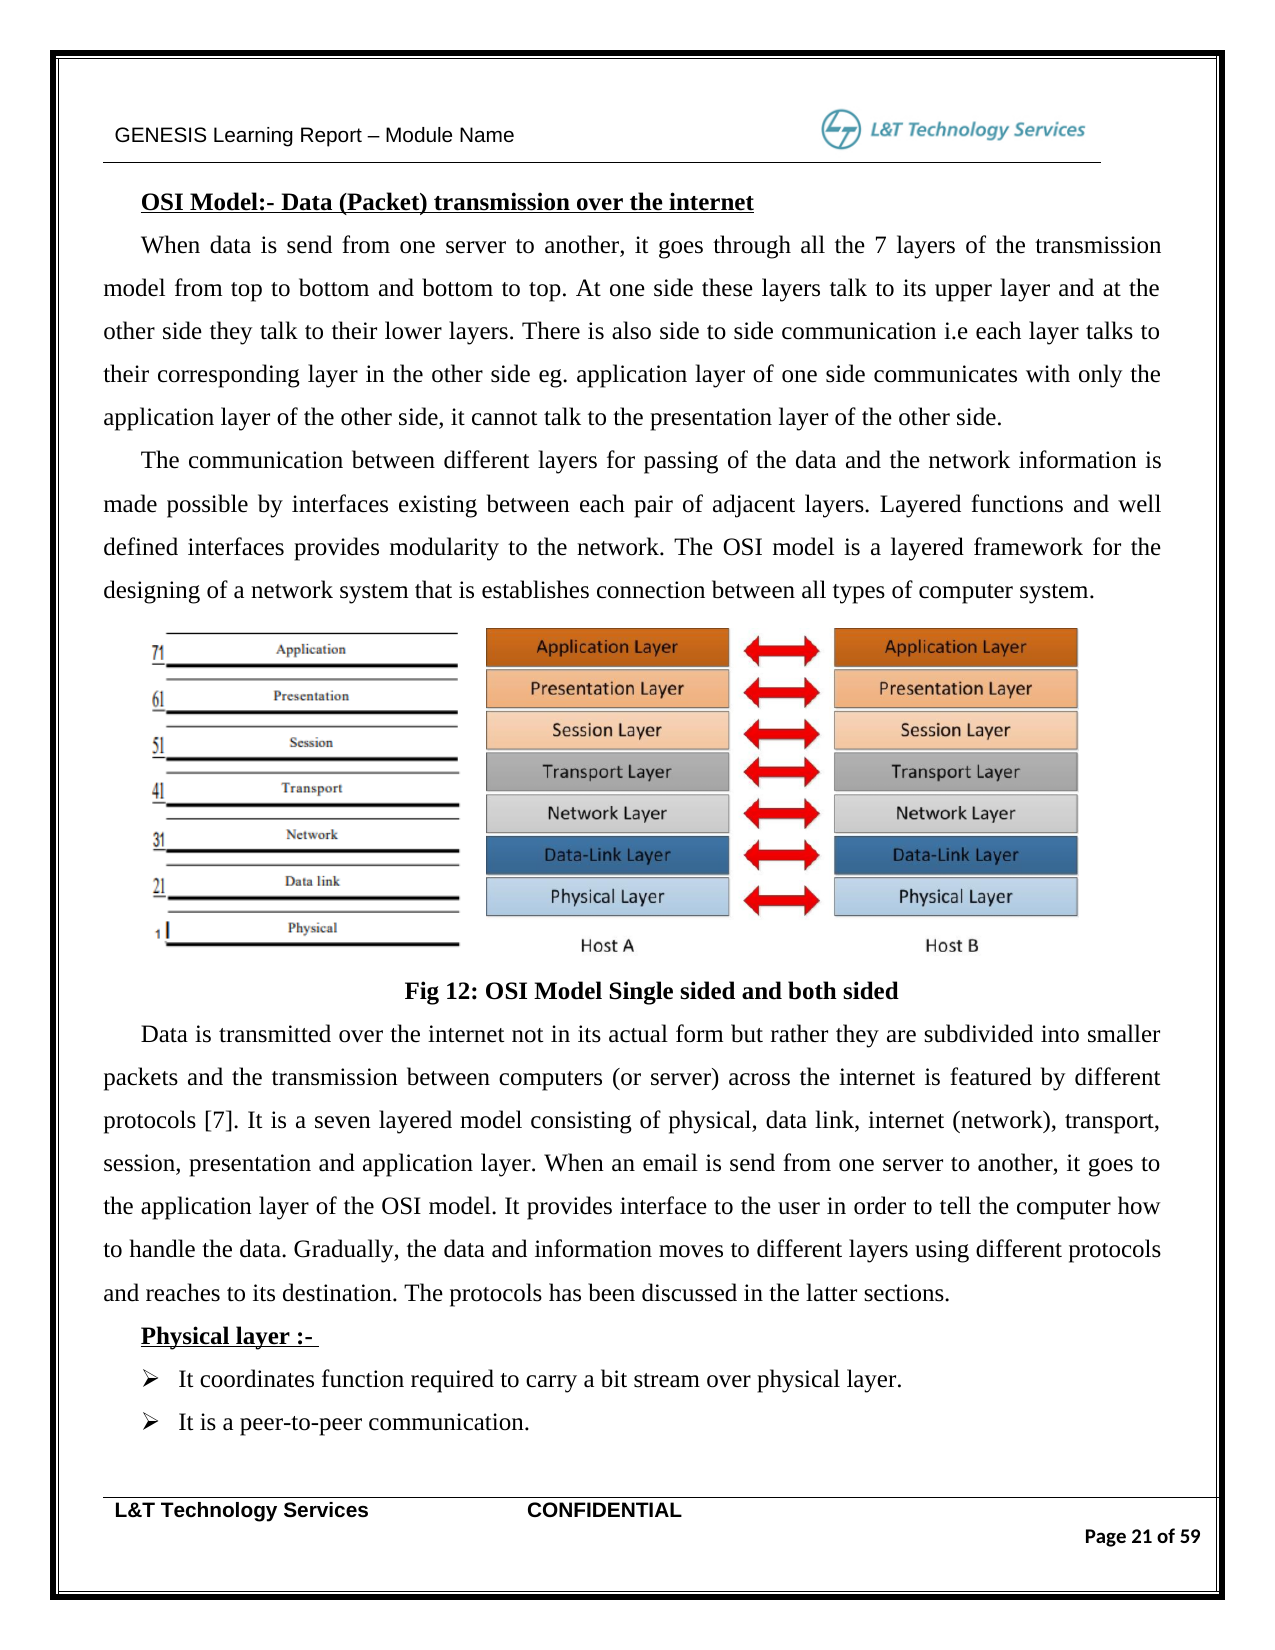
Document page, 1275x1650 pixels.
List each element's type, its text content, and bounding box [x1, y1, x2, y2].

text Fig 12: OSI Model Single sided and both sided [103, 976, 1162, 1004]
text Data is transmitted over the internet not in its actual form but rather they are subdivided into smaller packets and the transmission between computers (or server) across the internet is featured by different protocols [7]. It is a seven layered model consisting of physical, data link, internet (network), transport, session, presentation and application layer. When an email is send from one server to another, it goes to the application layer of the OSI model. It provides interface to the user in order to tell the computer how to handle the data. Gradually, the data and information moves to different layers using different protocols and reaches to its destination. The protocols has been discussed in the latter sections. [103, 1019, 1162, 1306]
list It is a peer-to-peer communication. [141, 1407, 1162, 1436]
text The communication between different layers for passing of the data and the network information is made possible by interfaces existing between each pair of adjacent layers. Layered functions and well defined interfaces provides modularity to the network. The OSI model is a layered framework for the designing of a network system that is establishes connection between all types of computer system. [103, 446, 1162, 604]
list It coordinates function required to carry a bit stream over physical layer. [141, 1364, 1162, 1393]
text Physical layer :- [103, 1321, 1162, 1349]
text OSI Model:- Data (Packet) transmission over the internet [103, 187, 1162, 216]
picture [140, 618, 1091, 962]
text When data is send from one server to another, it goes through all the 7 layers of the transmission model from top to bottom and bottom to top. At one side these layers talk to its upper layer and at the other side they talk to their lower layers. There is also side to side communication i.e each layer talks to their corresponding layer in the other side eg. application layer of one side communicates with only the application layer of the other side, it cannot talk to the presentation layer of the other side. [103, 230, 1162, 431]
